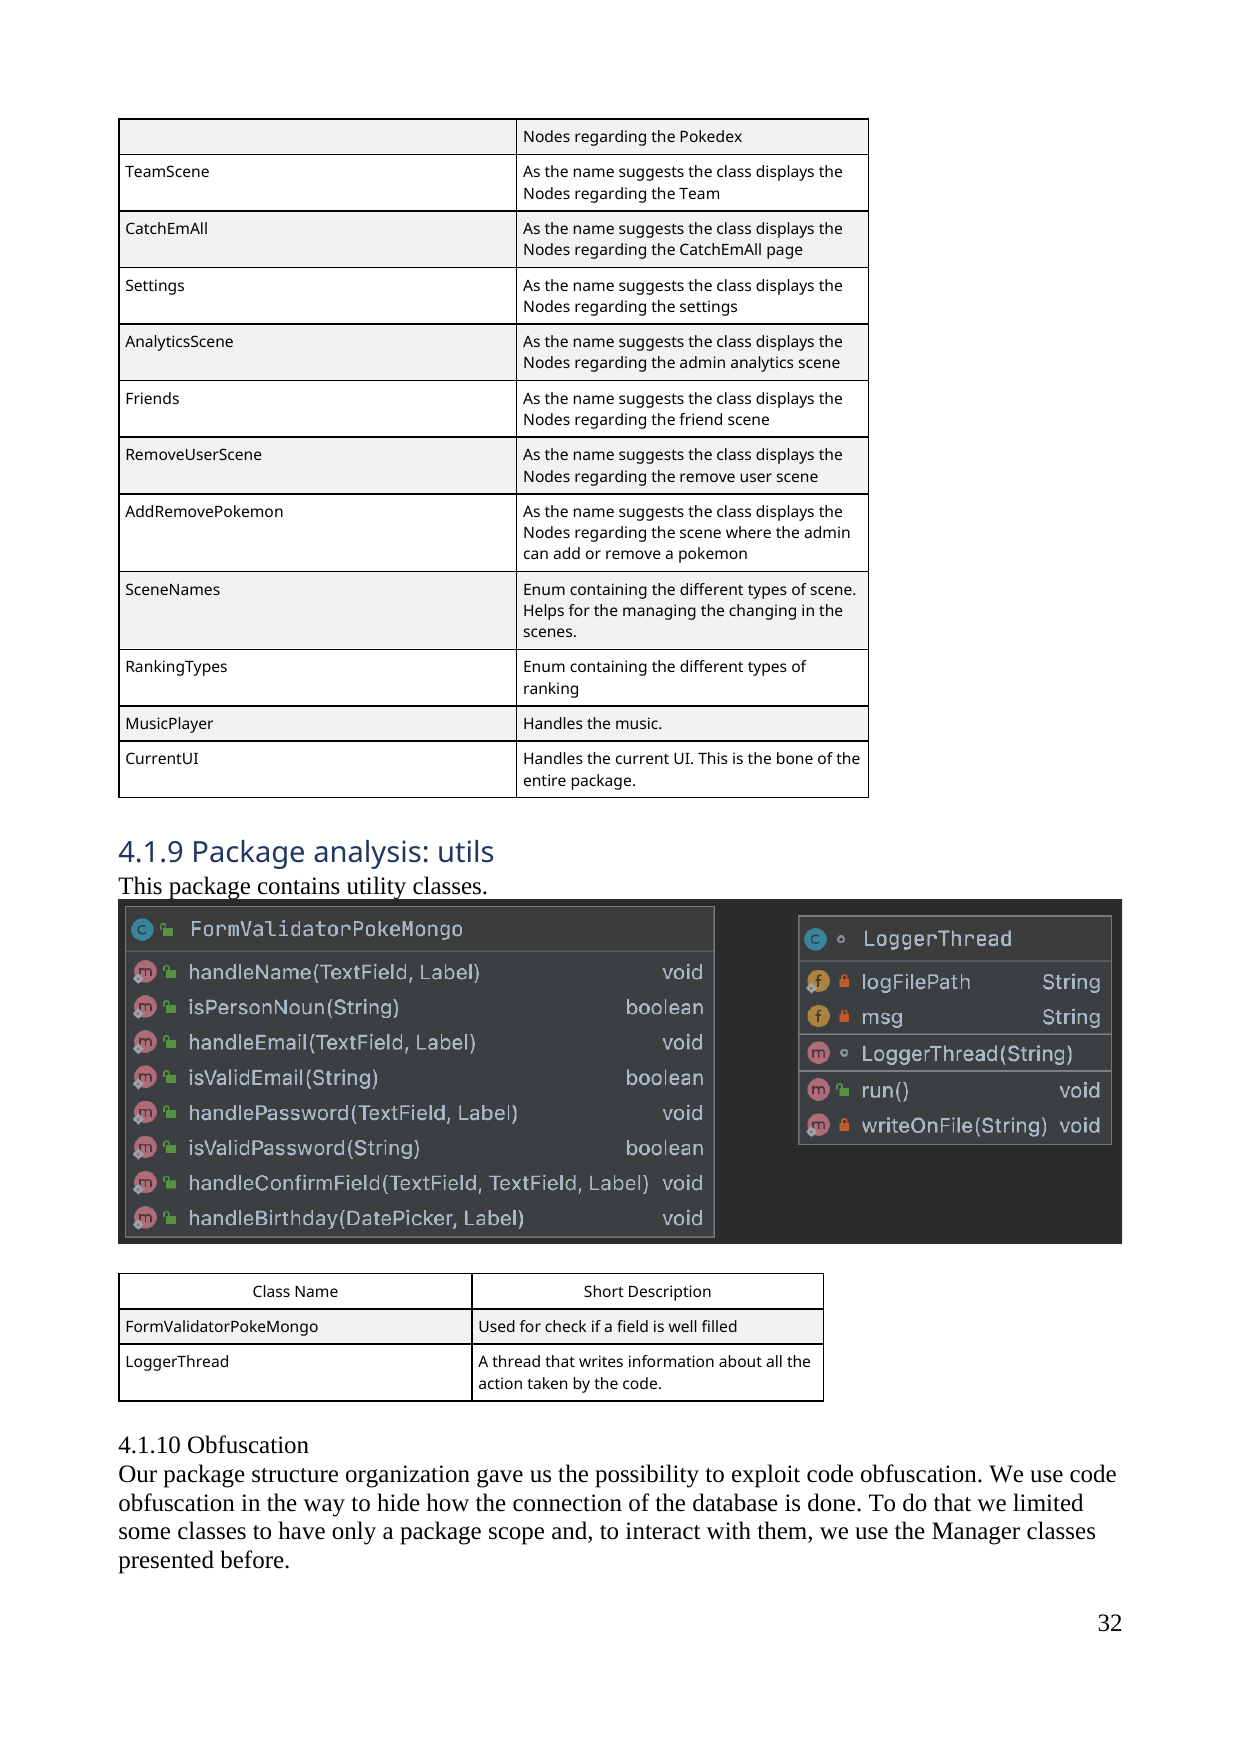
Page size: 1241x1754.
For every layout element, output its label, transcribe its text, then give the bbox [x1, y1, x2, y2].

table_cell RemoveUserScene [120, 438, 516, 493]
table_cell Used for check if a field is well filled [473, 1310, 823, 1343]
table_cell AddRemovePokemon [120, 495, 516, 571]
table_cell RankingTypes [120, 650, 516, 705]
text 4.1.10 Obfuscation [118, 1430, 1122, 1459]
table_cell CatchEmAll [120, 212, 516, 267]
table_header Short Description [473, 1274, 823, 1308]
table_cell As the name suggests the class displays the Nodes regarding the CatchEmAll page [517, 212, 868, 267]
table_cell Enum containing the different types of scene. Helps for the managing the changing in the scenes. [517, 572, 868, 648]
table_cell As the name suggests the class displays the Nodes regarding the remove user scene [517, 438, 868, 493]
table_cell As the name suggests the class displays the Nodes regarding the admin analytics scene [517, 325, 868, 380]
subtitle 4.1.9 Package analysis: utils [118, 831, 1122, 871]
table_cell MusicPlayer [120, 707, 516, 740]
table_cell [517, 120, 868, 153]
table_cell FormValidatorPokeMongo [120, 1310, 471, 1343]
table_cell Handles the music. [517, 707, 868, 740]
table_cell Friends [120, 381, 516, 436]
table_cell Pokedex [120, 120, 516, 153]
table_cell As the name suggests the class displays the Nodes regarding the Team [517, 155, 868, 210]
table_cell AnalyticsScene [120, 325, 516, 380]
table_cell TeamScene [120, 155, 516, 210]
table_cell As the name suggests the class displays the Nodes regarding the scene where the admin can add or remove a pokemon [517, 495, 868, 571]
table_cell As the name suggests the class displays the Nodes regarding the friend scene [517, 381, 868, 436]
table_cell Enum containing the different types of ranking [517, 650, 868, 705]
text Our package structure organization gave us the possibility to exploit code obfuscation. We use code obfuscation in the way to hide how the connection of the database is done. To do that we limited some classes to have only a package scope and, to interact with them, we use the Manager classes presented before. [118, 1459, 1122, 1574]
table_cell Handles the current UI. This is the bone of the entire package. [517, 742, 868, 797]
table_cell SceneNames [120, 572, 516, 648]
table_cell A thread that writes information about all the action taken by the code. [473, 1345, 823, 1400]
table_header Class Name [120, 1274, 471, 1308]
table_cell LoggerThread [120, 1345, 471, 1400]
table_cell As the name suggests the class displays the Nodes regarding the settings [517, 268, 868, 323]
picture [118, 899, 1123, 1244]
table_cell CurrentUI [120, 742, 516, 797]
text This package contains utility classes. [118, 871, 1122, 899]
table_cell Settings [120, 268, 516, 323]
